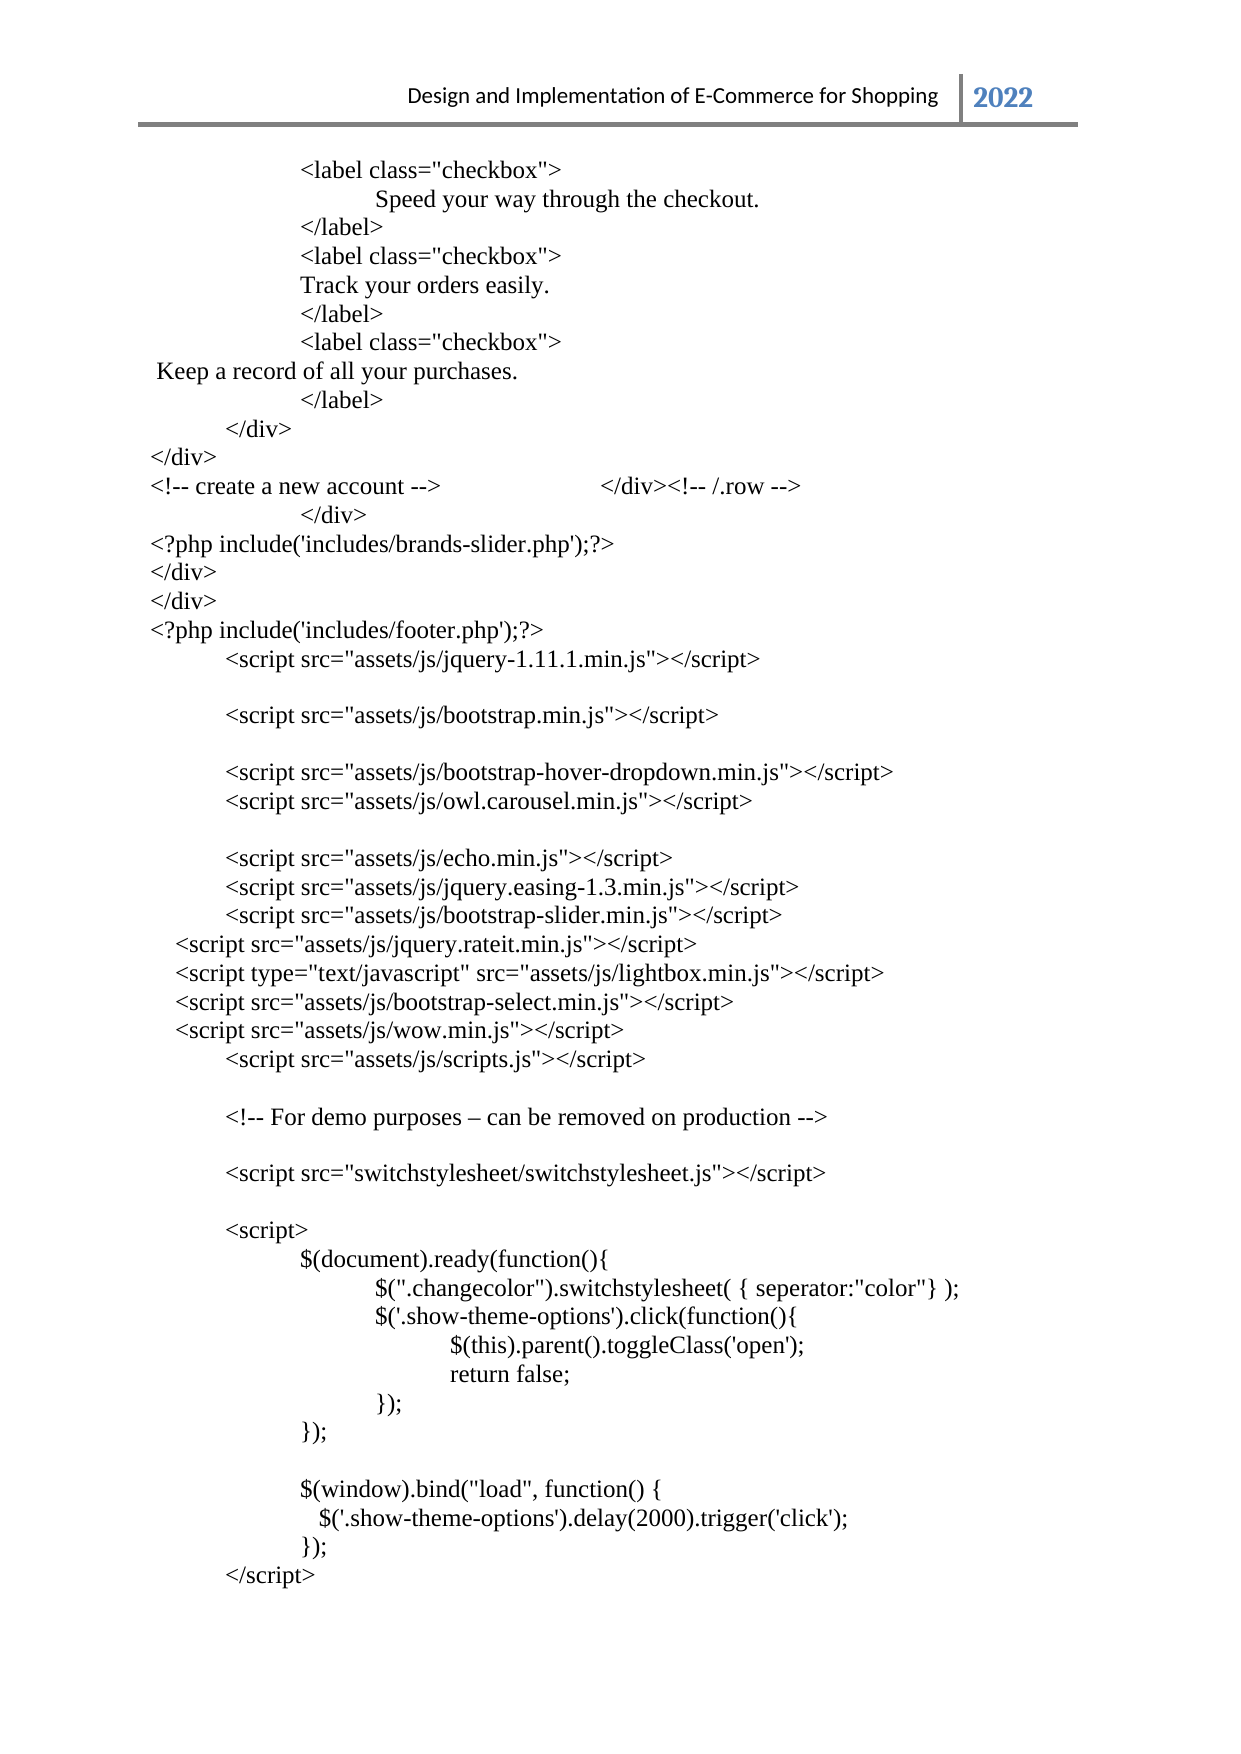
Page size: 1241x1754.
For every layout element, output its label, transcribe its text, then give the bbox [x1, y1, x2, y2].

text <script src="assets/js/jquery-1.11.1.min.js"></script> [150, 644, 1090, 672]
text }); [150, 1416, 1090, 1445]
text $('.show-theme-options').click(function(){ [150, 1301, 1090, 1330]
text $('.show-theme-options').delay(2000).trigger('click'); [150, 1503, 1090, 1531]
text <script type="text/javascript" src="assets/js/lightbox.min.js"></script> [150, 958, 1090, 987]
text <script src="assets/js/jquery.rateit.min.js"></script> [150, 929, 1090, 958]
text return false; [150, 1359, 1090, 1388]
text <script src="assets/js/bootstrap-select.min.js"></script> [150, 987, 1090, 1015]
text $(window).bind("load", function() { [150, 1474, 1090, 1503]
text Track your orders easily. [150, 270, 1090, 299]
text </div> [150, 586, 1090, 615]
text </div> [150, 414, 1090, 442]
text <script src="switchstylesheet/switchstylesheet.js"></script> [150, 1158, 1090, 1187]
text <!-- create a new account --> </div><!-- /.row --> [150, 471, 1090, 500]
text <label class="checkbox"> [150, 155, 1090, 184]
text <script src="assets/js/scripts.js"></script> [150, 1044, 1090, 1073]
text <label class="checkbox"> [150, 241, 1090, 270]
text <?php include('includes/footer.php');?> [150, 615, 1090, 644]
text <script src="assets/js/echo.min.js"></script> [150, 843, 1090, 872]
text </div> [150, 500, 1090, 529]
text Speed your way through the checkout. [150, 184, 1090, 212]
text $(this).parent().toggleClass('open'); [150, 1330, 1090, 1359]
text </label> [150, 299, 1090, 327]
text </div> [150, 442, 1090, 471]
text }); [150, 1531, 1090, 1560]
text <!-- For demo purposes – can be removed on production --> [150, 1102, 1090, 1130]
text </label> [150, 212, 1090, 241]
text $(document).ready(function(){ [150, 1244, 1090, 1273]
text <script src="assets/js/jquery.easing-1.3.min.js"></script> [150, 872, 1090, 900]
text <?php include('includes/brands-slider.php');?> [150, 529, 1090, 557]
text <script src="assets/js/wow.min.js"></script> [150, 1015, 1090, 1044]
text <script src="assets/js/owl.carousel.min.js"></script> [150, 786, 1090, 815]
text <script src="assets/js/bootstrap-hover-dropdown.min.js"></script> [150, 757, 1090, 786]
text </script> [150, 1560, 1090, 1589]
text </div> [150, 557, 1090, 586]
text Keep a record of all your purchases. [150, 356, 1090, 385]
text </label> [150, 385, 1090, 414]
text <label class="checkbox"> [150, 327, 1090, 356]
text $(".changecolor").switchstylesheet( { seperator:"color"} ); [150, 1273, 1090, 1301]
text <script> [150, 1215, 1090, 1244]
text <script src="assets/js/bootstrap.min.js"></script> [150, 701, 1090, 729]
text <script src="assets/js/bootstrap-slider.min.js"></script> [150, 900, 1090, 929]
text }); [150, 1388, 1090, 1416]
